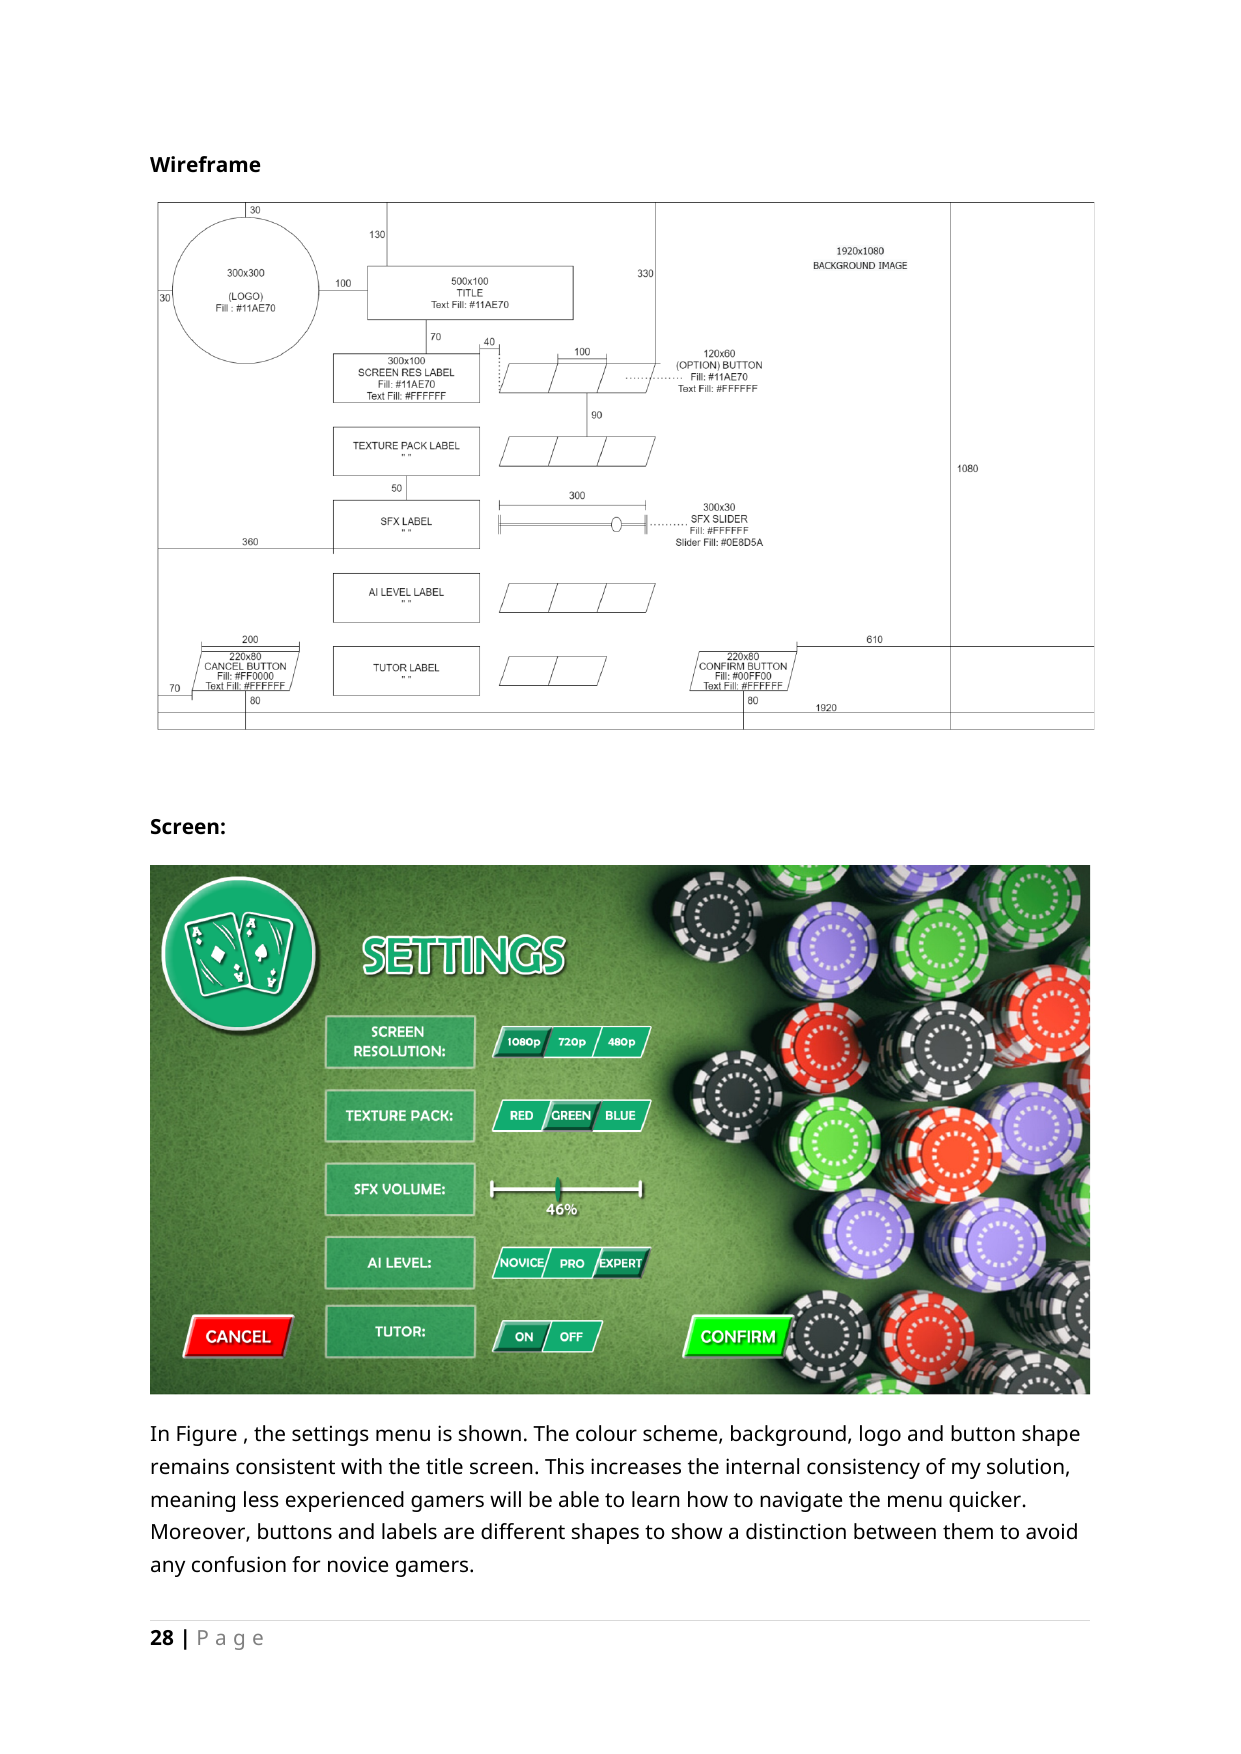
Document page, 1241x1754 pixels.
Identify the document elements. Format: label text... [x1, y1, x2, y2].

text In Figure , the settings menu is shown. The colour scheme, background, logo and button shape remains consistent with the title screen. This increases the internal consistency of my solution, meaning less experienced gamers will be able to learn how to navigate the menu quicker. Moreover, buttons and labels are different shapes to show a distinction between them to avoid any confusion for novice gamers. [150, 1419, 1090, 1578]
text Screen: [150, 812, 1090, 841]
picture [150, 865, 1091, 1395]
text Wireframe [150, 150, 1090, 178]
picture [150, 202, 1095, 730]
